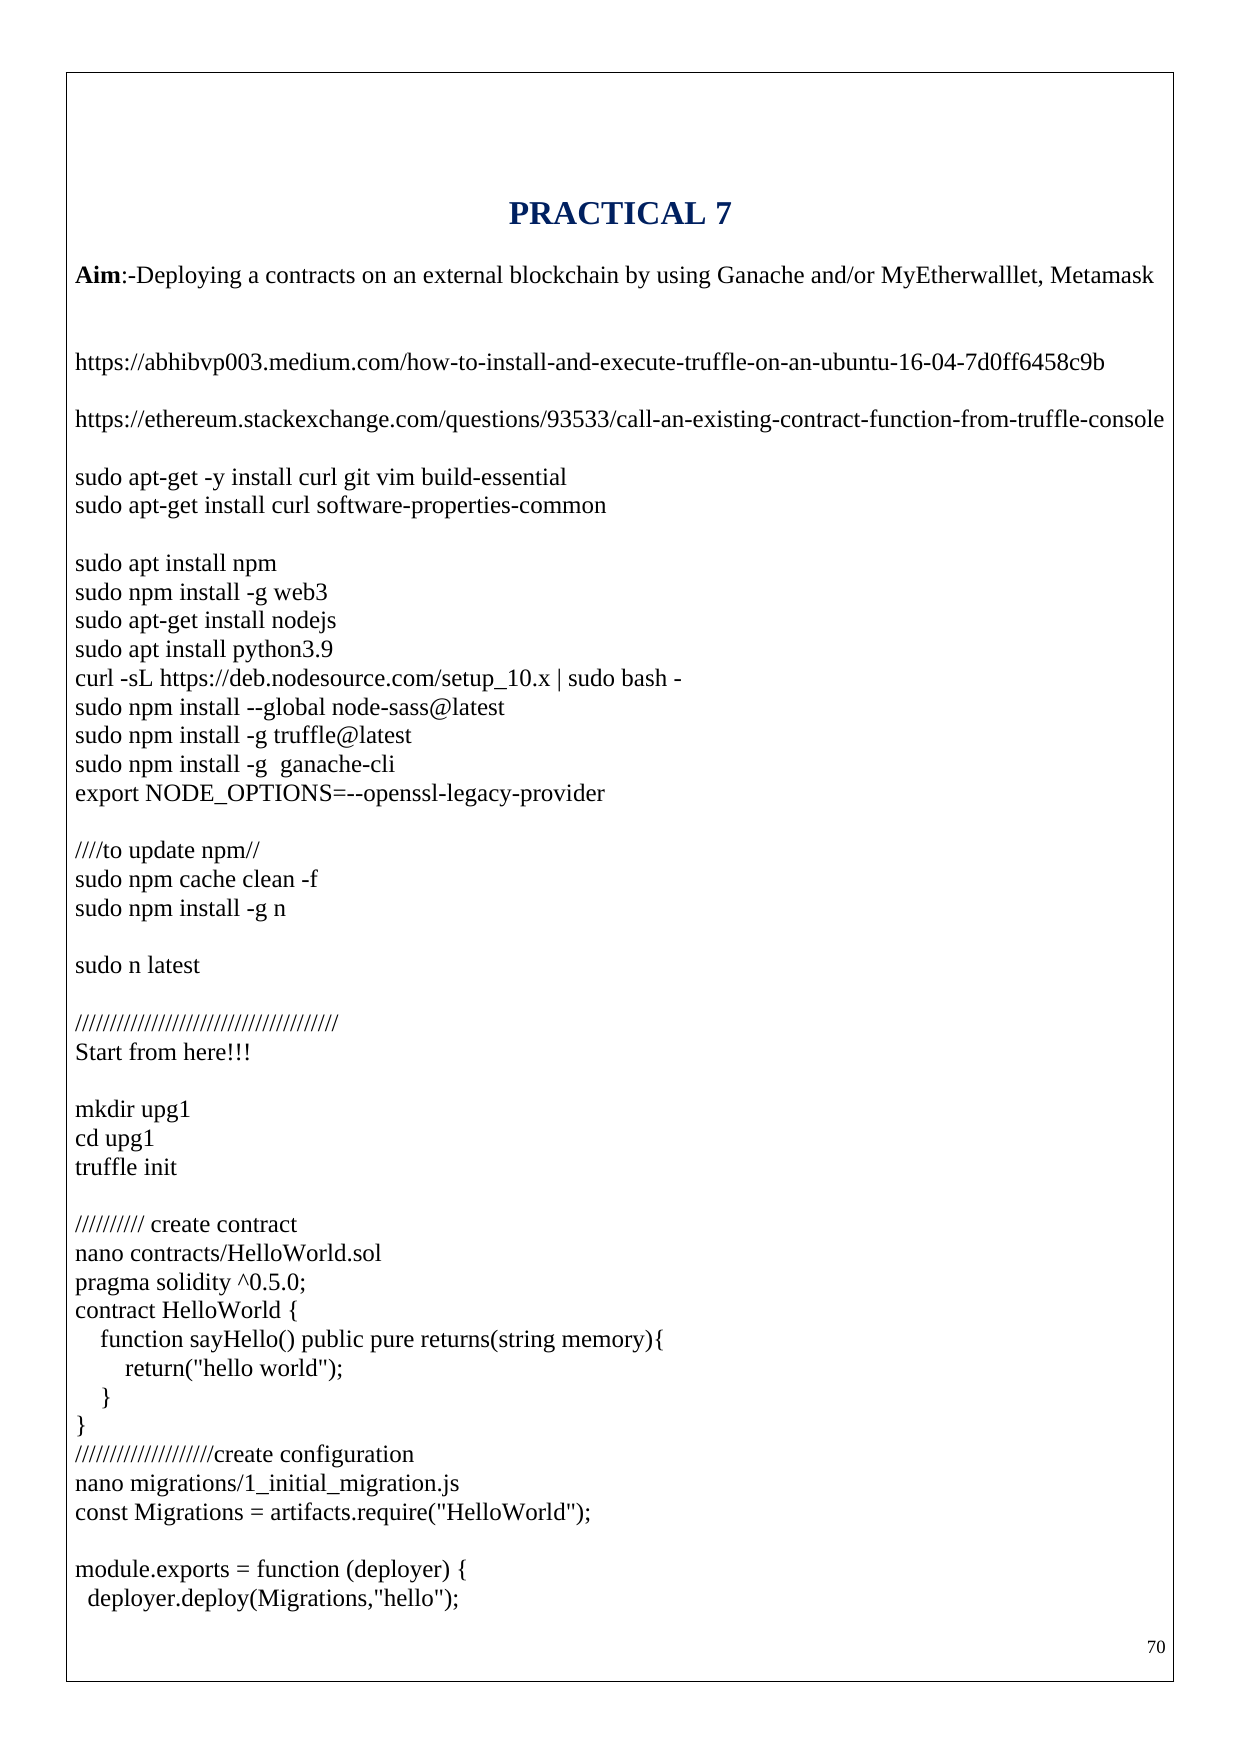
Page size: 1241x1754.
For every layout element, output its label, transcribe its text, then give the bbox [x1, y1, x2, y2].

text ////to update npm// [75, 835, 1165, 864]
text deployer.deploy(Migrations,"hello"); [75, 1583, 1165, 1612]
text ////////////////////////////////////// [75, 1008, 1165, 1037]
text Start from here!!! [75, 1037, 1165, 1065]
text module.exports = function (deployer) { [75, 1554, 1165, 1583]
text nano migrations/1_initial_migration.js [75, 1468, 1165, 1497]
text https://ethereum.stackexchange.com/questions/93533/call-an-existing-contract-function-from-truffle-console [75, 404, 1165, 433]
text nano contracts/HelloWorld.sol [75, 1238, 1165, 1267]
text sudo n latest [75, 950, 1165, 979]
list PRACTICAL 7 [75, 193, 1165, 232]
text sudo npm install -g truffle@latest [75, 720, 1165, 749]
text ////////// create contract [75, 1209, 1165, 1238]
text function sayHello() public pure returns(string memory){ [75, 1324, 1165, 1353]
text sudo npm install -g n [75, 893, 1165, 922]
list Aim:-Deploying a contracts on an external blockchain by using Ganache and/or MyEtherwalllet, Metamask [75, 260, 1165, 289]
text contract HelloWorld { [75, 1295, 1165, 1324]
text sudo npm install -g ganache-cli [75, 749, 1165, 778]
text sudo apt-get install curl software-properties-common [75, 490, 1165, 519]
text curl -sL https://deb.nodesource.com/setup_10.x | sudo bash - [75, 663, 1165, 692]
text export NODE_OPTIONS=--openssl-legacy-provider [75, 778, 1165, 807]
text pragma solidity ^0.5.0; [75, 1267, 1165, 1295]
text cd upg1 [75, 1123, 1165, 1152]
text return("hello world"); [75, 1353, 1165, 1382]
text sudo apt install npm [75, 548, 1165, 577]
text sudo apt install python3.9 [75, 634, 1165, 663]
text ////////////////////create configuration [75, 1439, 1165, 1468]
text sudo npm install --global node-sass@latest [75, 692, 1165, 720]
text truffle init [75, 1152, 1165, 1180]
text sudo apt-get -y install curl git vim build-essential [75, 462, 1165, 490]
text sudo npm install -g web3 [75, 577, 1165, 605]
text mkdir upg1 [75, 1094, 1165, 1123]
text } [75, 1382, 1165, 1410]
text sudo npm cache clean -f [75, 864, 1165, 893]
text } [75, 1410, 1165, 1439]
text sudo apt-get install nodejs [75, 605, 1165, 634]
text https://abhibvp003.medium.com/how-to-install-and-execute-truffle-on-an-ubuntu-16-04-7d0ff6458c9b [75, 347, 1165, 375]
text const Migrations = artifacts.require("HelloWorld"); [75, 1497, 1165, 1525]
